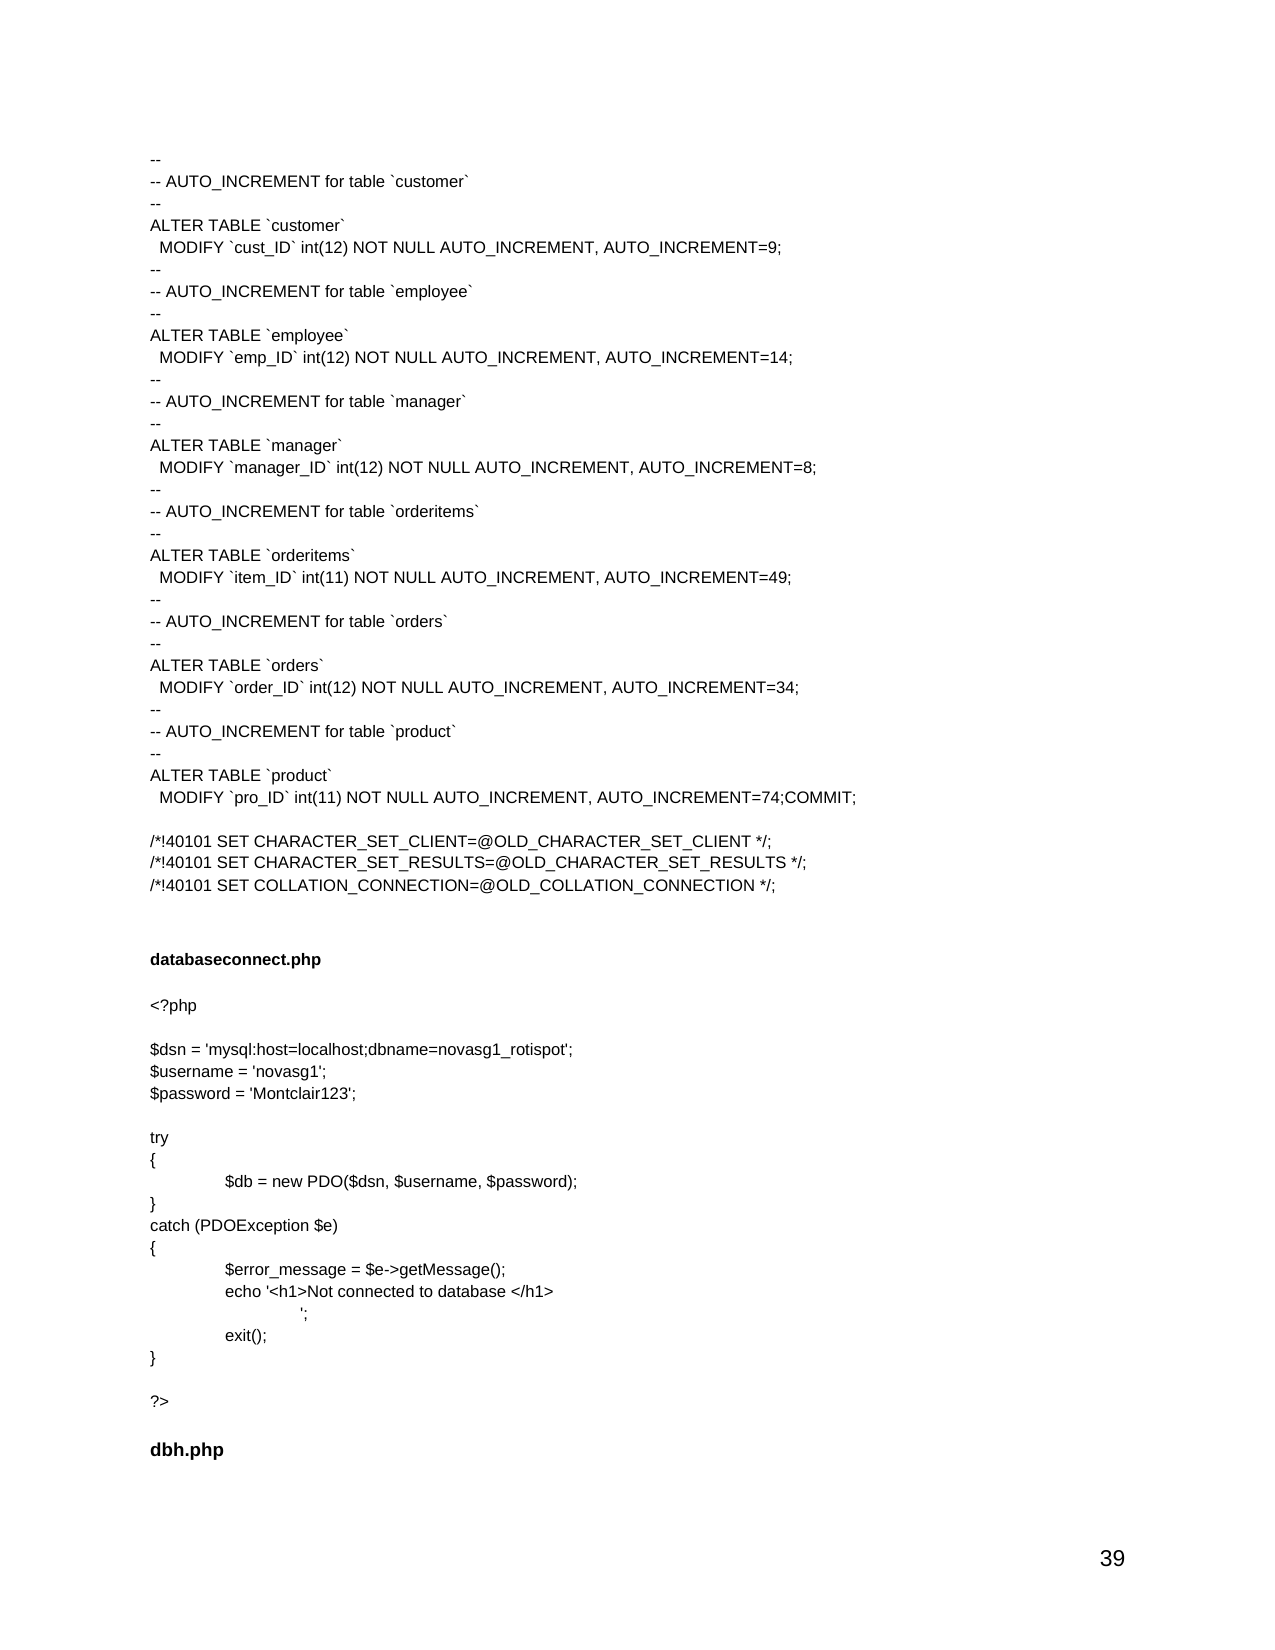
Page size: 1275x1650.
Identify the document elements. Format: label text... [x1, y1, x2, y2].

text -- [150, 633, 1125, 653]
text } [150, 1194, 1125, 1213]
text } [150, 1348, 1125, 1367]
text -- AUTO_INCREMENT for table `product` [150, 721, 1125, 741]
text ?> [150, 1392, 1125, 1411]
text ALTER TABLE `orderitems` [150, 546, 1125, 565]
text -- [150, 414, 1125, 433]
text -- [150, 699, 1125, 719]
text -- [150, 480, 1125, 499]
text $db = new PDO($dsn, $username, $password); [150, 1172, 1125, 1191]
text $dsn = 'mysql:host=localhost;dbname=novasg1_rotispot'; [150, 1040, 1125, 1059]
text { [150, 1238, 1125, 1257]
text -- [150, 194, 1125, 213]
text databaseconnect.php [150, 949, 1125, 969]
text MODIFY `item_ID` int(11) NOT NULL AUTO_INCREMENT, AUTO_INCREMENT=49; [150, 568, 1125, 587]
text ALTER TABLE `customer` [150, 216, 1125, 235]
text -- [150, 150, 1125, 169]
text -- AUTO_INCREMENT for table `manager` [150, 392, 1125, 411]
text catch (PDOException $e) [150, 1216, 1125, 1235]
text -- AUTO_INCREMENT for table `orders` [150, 612, 1125, 631]
text <?php [150, 996, 1125, 1015]
text -- AUTO_INCREMENT for table `employee` [150, 282, 1125, 301]
text $username = 'novasg1'; [150, 1062, 1125, 1081]
text -- [150, 260, 1125, 279]
text MODIFY `pro_ID` int(11) NOT NULL AUTO_INCREMENT, AUTO_INCREMENT=74;COMMIT; [150, 787, 1125, 807]
text '; [150, 1304, 1125, 1323]
text -- AUTO_INCREMENT for table `orderitems` [150, 502, 1125, 521]
text $password = 'Montclair123'; [150, 1084, 1125, 1103]
text /*!40101 SET CHARACTER_SET_RESULTS=@OLD_CHARACTER_SET_RESULTS */; [150, 853, 1125, 872]
text MODIFY `order_ID` int(12) NOT NULL AUTO_INCREMENT, AUTO_INCREMENT=34; [150, 677, 1125, 697]
text exit(); [150, 1326, 1125, 1345]
text echo '<h1>Not connected to database </h1> [150, 1282, 1125, 1301]
text ALTER TABLE `manager` [150, 436, 1125, 455]
text $error_message = $e->getMessage(); [150, 1260, 1125, 1279]
text ALTER TABLE `employee` [150, 326, 1125, 345]
text -- AUTO_INCREMENT for table `customer` [150, 172, 1125, 191]
text try [150, 1128, 1125, 1147]
text /*!40101 SET COLLATION_CONNECTION=@OLD_COLLATION_CONNECTION */; [150, 875, 1125, 894]
text ALTER TABLE `orders` [150, 656, 1125, 675]
text -- [150, 370, 1125, 389]
text ALTER TABLE `product` [150, 765, 1125, 784]
text MODIFY `cust_ID` int(12) NOT NULL AUTO_INCREMENT, AUTO_INCREMENT=9; [150, 238, 1125, 257]
text /*!40101 SET CHARACTER_SET_CLIENT=@OLD_CHARACTER_SET_CLIENT */; [150, 831, 1125, 851]
text -- [150, 304, 1125, 323]
text dbh.php [150, 1439, 1125, 1460]
text -- [150, 743, 1125, 763]
text MODIFY `manager_ID` int(12) NOT NULL AUTO_INCREMENT, AUTO_INCREMENT=8; [150, 458, 1125, 477]
text -- [150, 524, 1125, 543]
text { [150, 1150, 1125, 1169]
text -- [150, 589, 1125, 609]
text MODIFY `emp_ID` int(12) NOT NULL AUTO_INCREMENT, AUTO_INCREMENT=14; [150, 348, 1125, 367]
